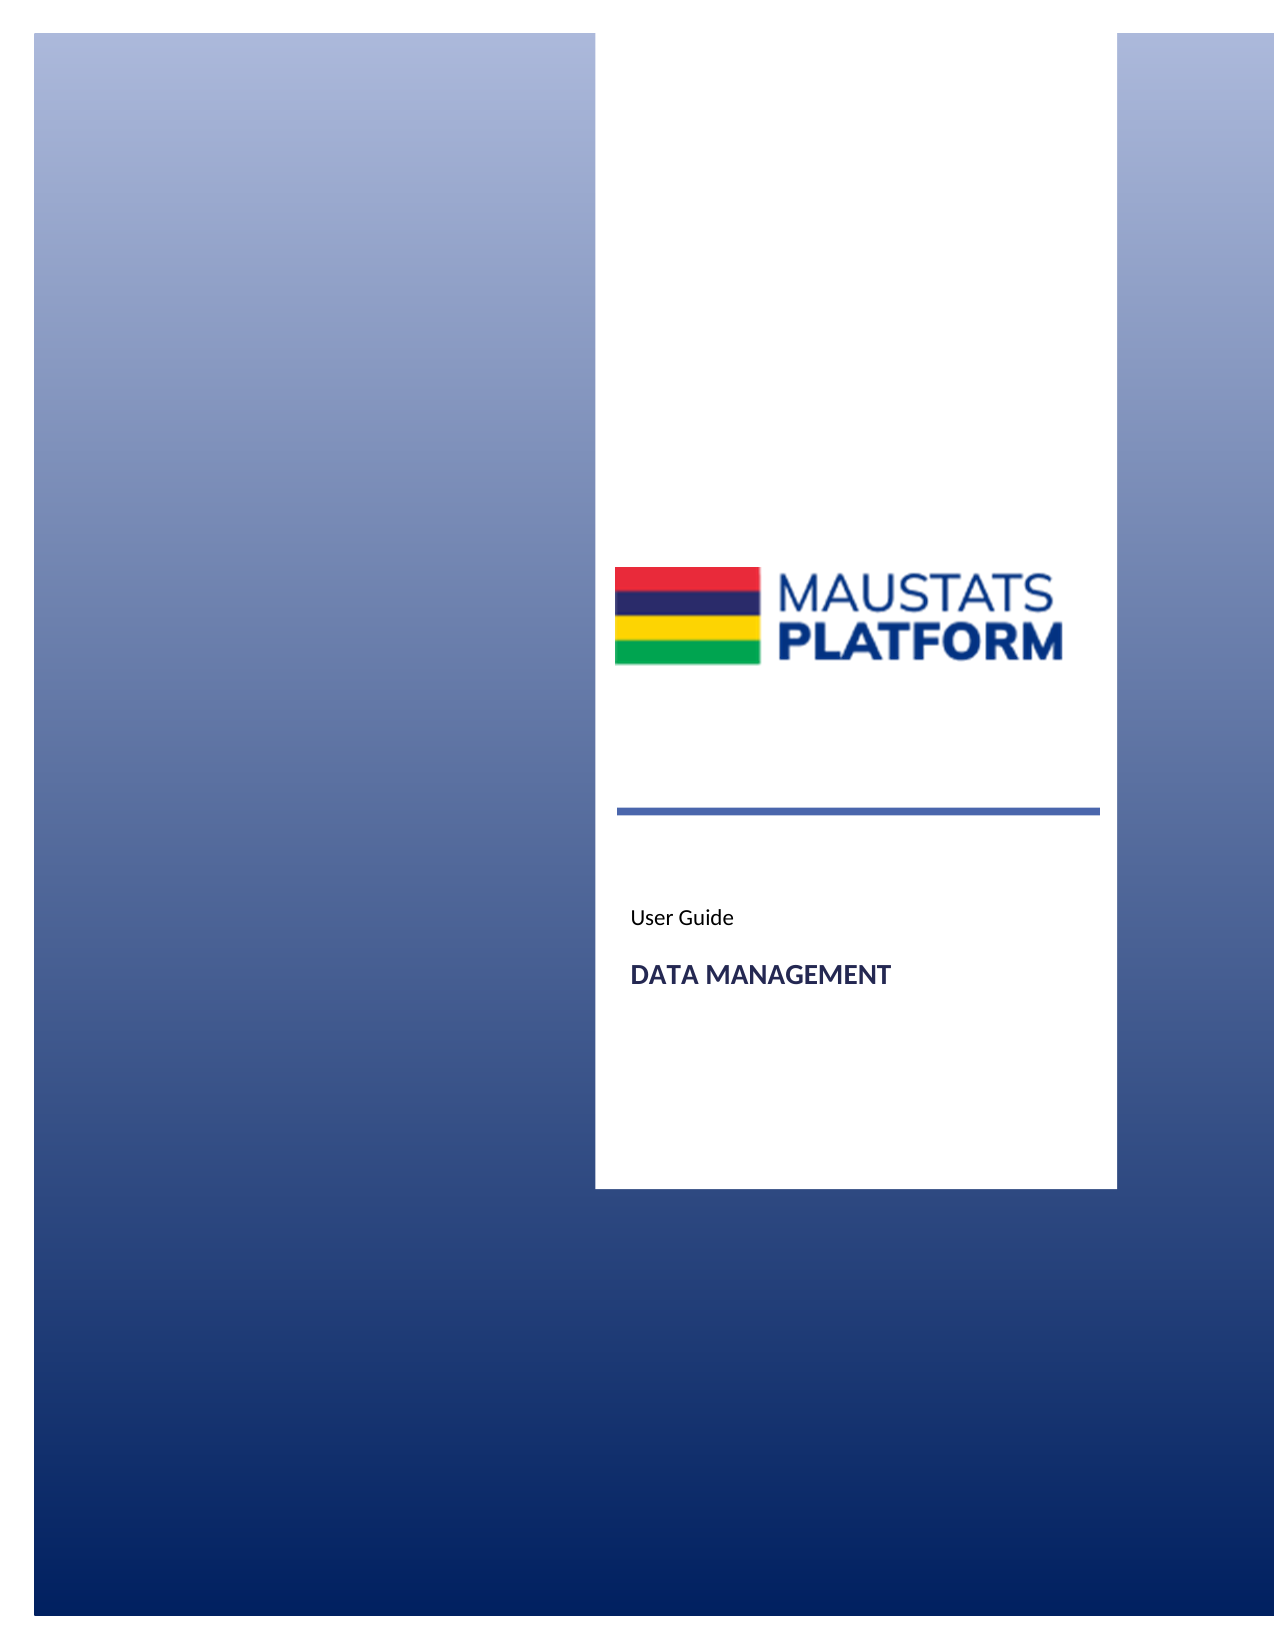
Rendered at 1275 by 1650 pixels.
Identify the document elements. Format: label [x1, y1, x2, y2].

picture [615, 567, 1063, 666]
